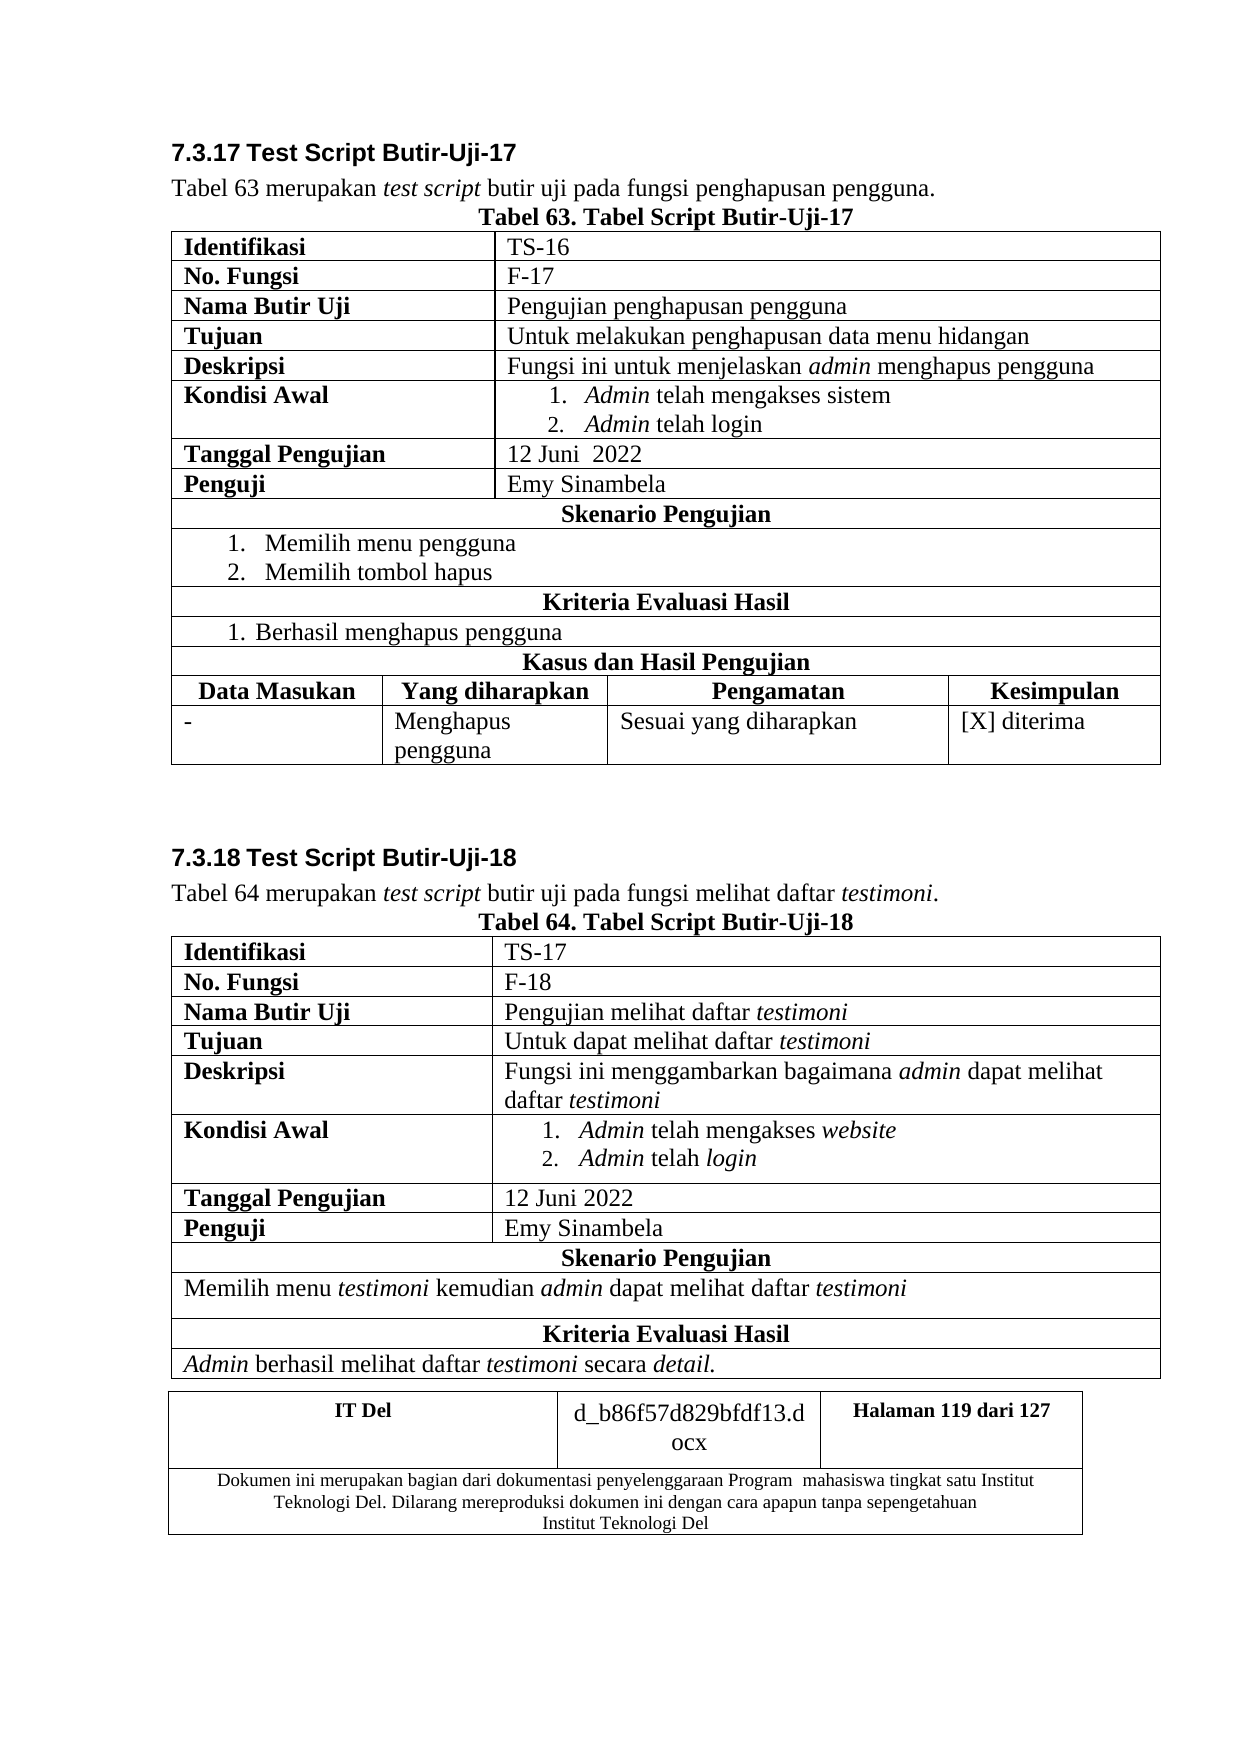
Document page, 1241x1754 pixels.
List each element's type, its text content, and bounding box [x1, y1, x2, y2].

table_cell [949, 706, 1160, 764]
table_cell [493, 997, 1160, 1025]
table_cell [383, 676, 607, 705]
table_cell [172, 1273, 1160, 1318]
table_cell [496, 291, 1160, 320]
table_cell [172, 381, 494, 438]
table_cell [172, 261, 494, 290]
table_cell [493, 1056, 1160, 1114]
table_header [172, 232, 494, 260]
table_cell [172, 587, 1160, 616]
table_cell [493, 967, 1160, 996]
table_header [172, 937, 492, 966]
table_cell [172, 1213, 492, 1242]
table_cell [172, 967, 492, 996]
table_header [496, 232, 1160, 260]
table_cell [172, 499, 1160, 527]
text Tabel 63. Tabel Script Butir-Uji-17 [171, 202, 1161, 231]
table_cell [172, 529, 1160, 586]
subtitle Test Script Butir-Uji-18 [171, 843, 1161, 872]
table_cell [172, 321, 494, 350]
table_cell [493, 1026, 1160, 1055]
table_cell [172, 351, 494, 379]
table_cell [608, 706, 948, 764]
text Tabel 64. Tabel Script Butir-Uji-18 [171, 907, 1161, 936]
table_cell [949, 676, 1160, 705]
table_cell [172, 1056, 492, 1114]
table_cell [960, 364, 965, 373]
text Tabel 63 merupakan test script butir uji pada fungsi penghapusan pengguna. [171, 173, 1161, 202]
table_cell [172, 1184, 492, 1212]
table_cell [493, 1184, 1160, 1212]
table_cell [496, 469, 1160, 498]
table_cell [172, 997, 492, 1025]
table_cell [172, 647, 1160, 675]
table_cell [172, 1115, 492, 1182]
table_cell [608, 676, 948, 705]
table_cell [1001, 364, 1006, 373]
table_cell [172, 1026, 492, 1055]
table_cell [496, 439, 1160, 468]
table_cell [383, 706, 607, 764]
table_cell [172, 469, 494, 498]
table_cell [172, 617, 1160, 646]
subtitle Test Script Butir-Uji-17 [171, 138, 1161, 167]
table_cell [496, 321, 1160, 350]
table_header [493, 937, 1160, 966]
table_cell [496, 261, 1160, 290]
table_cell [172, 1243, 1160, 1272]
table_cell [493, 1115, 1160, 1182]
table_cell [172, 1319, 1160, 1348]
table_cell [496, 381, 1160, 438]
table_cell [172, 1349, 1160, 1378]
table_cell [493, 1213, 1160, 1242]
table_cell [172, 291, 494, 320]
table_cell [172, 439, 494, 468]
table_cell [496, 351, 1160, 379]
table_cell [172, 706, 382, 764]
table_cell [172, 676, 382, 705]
text Tabel 64 merupakan test script butir uji pada fungsi melihat daftar testimoni. [171, 878, 1161, 907]
